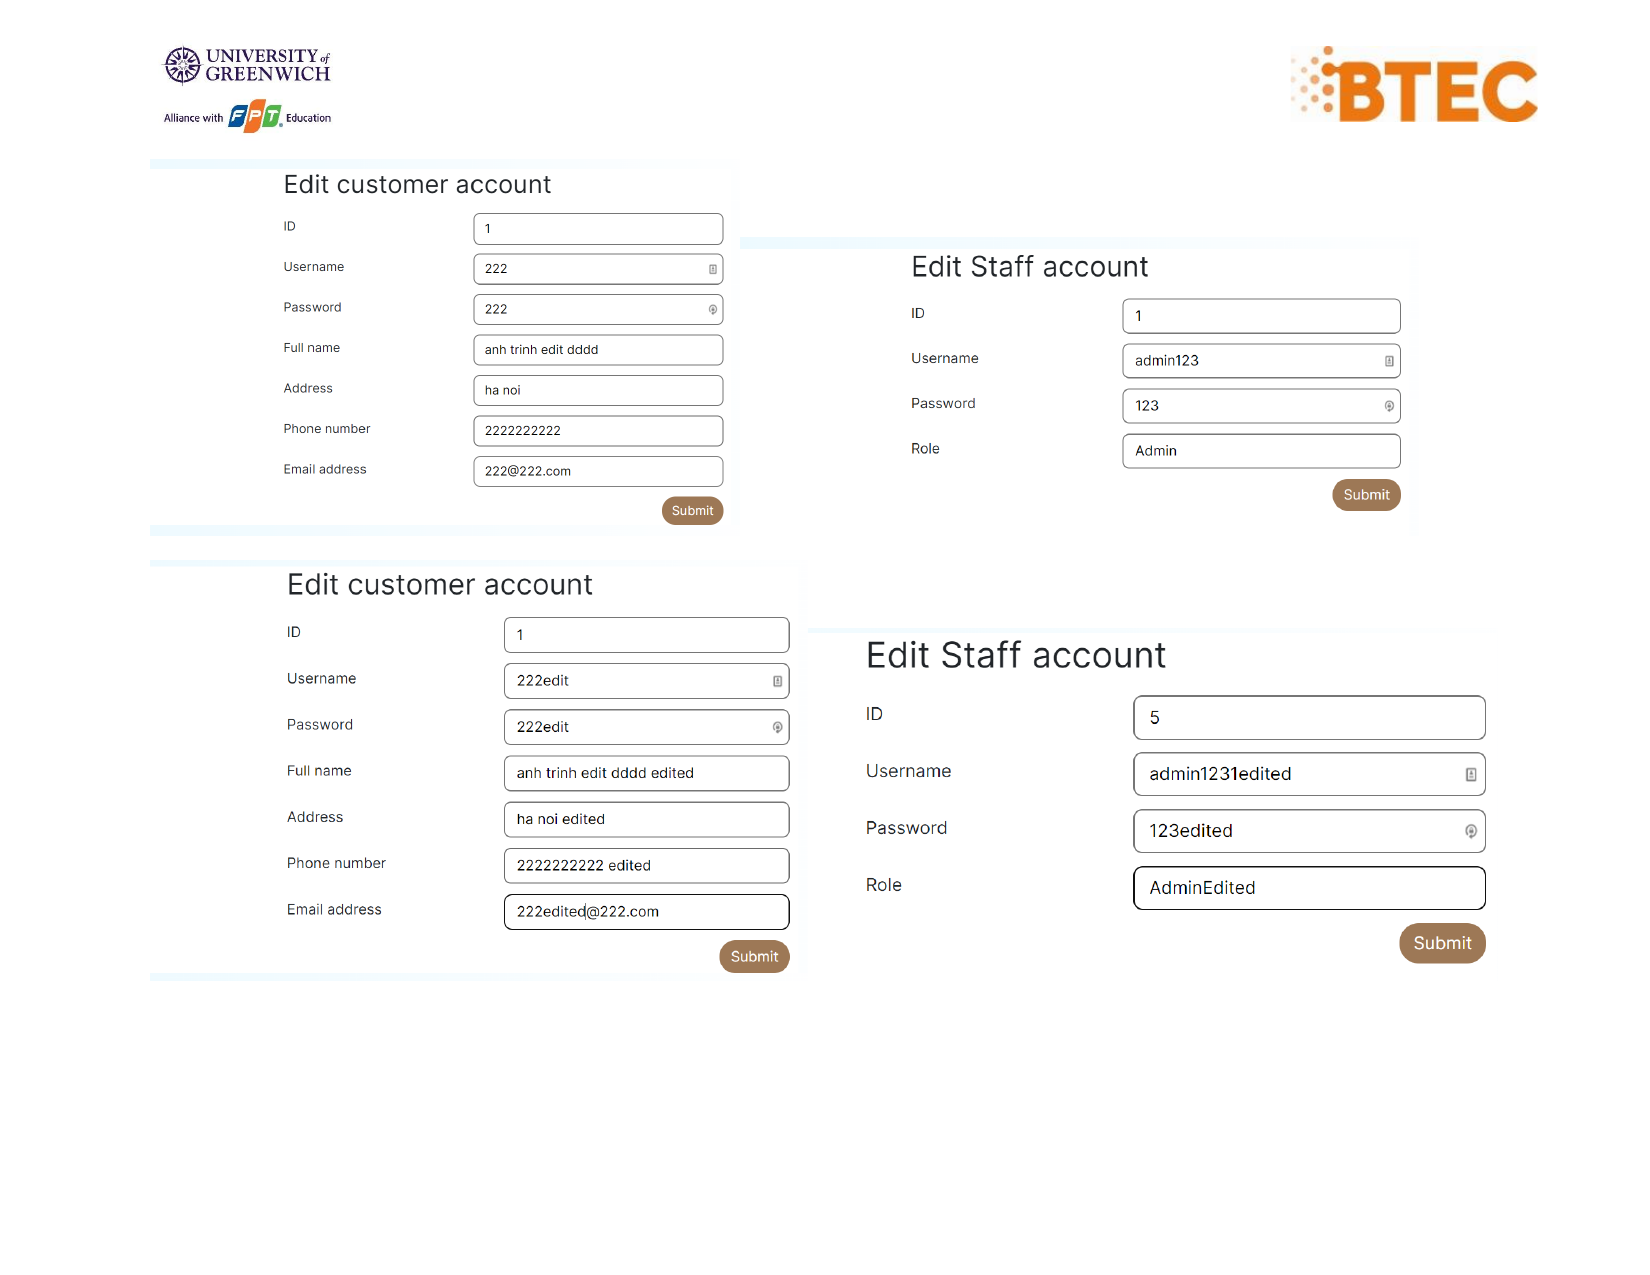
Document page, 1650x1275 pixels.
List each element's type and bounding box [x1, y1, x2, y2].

picture [150, 560, 1498, 981]
picture [1290, 46, 1538, 122]
picture [150, 159, 1420, 536]
picture [150, 32, 343, 144]
